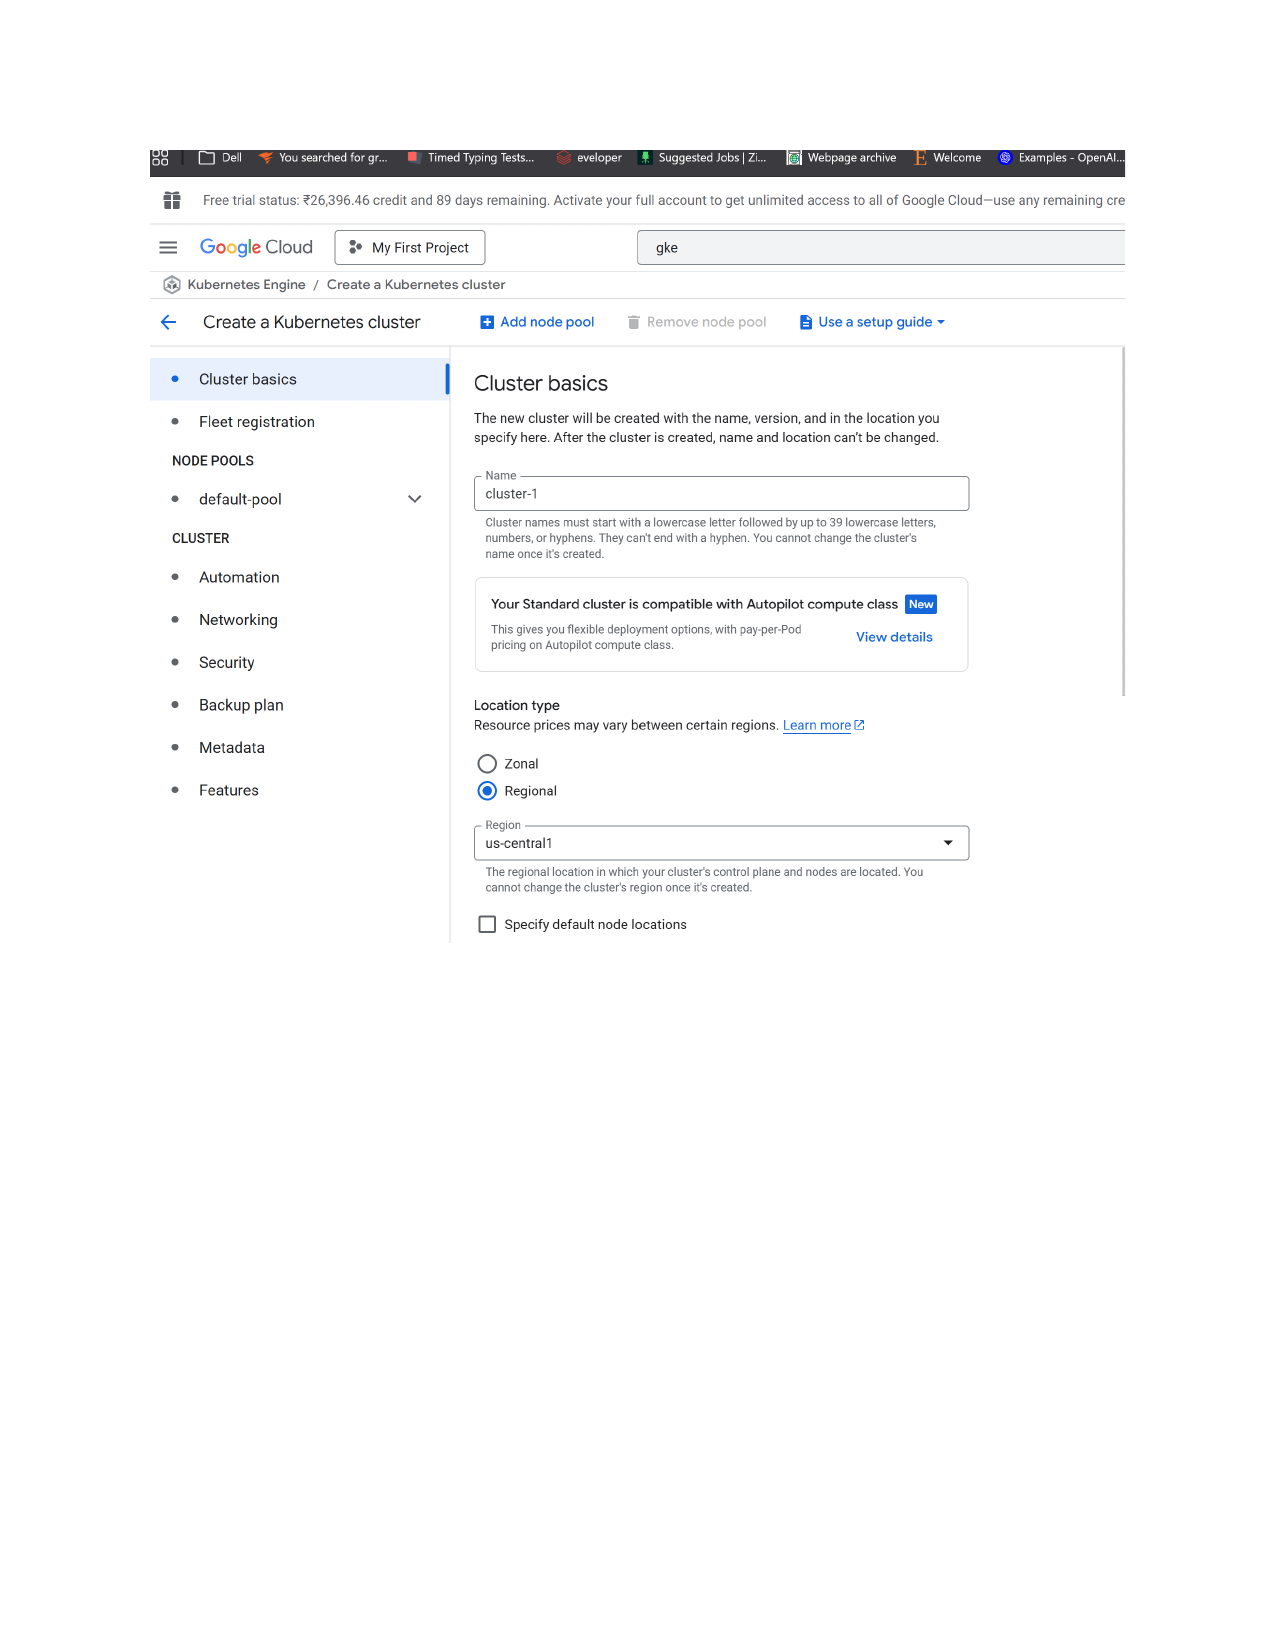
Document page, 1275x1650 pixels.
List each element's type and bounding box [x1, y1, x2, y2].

picture [150, 150, 1125, 943]
